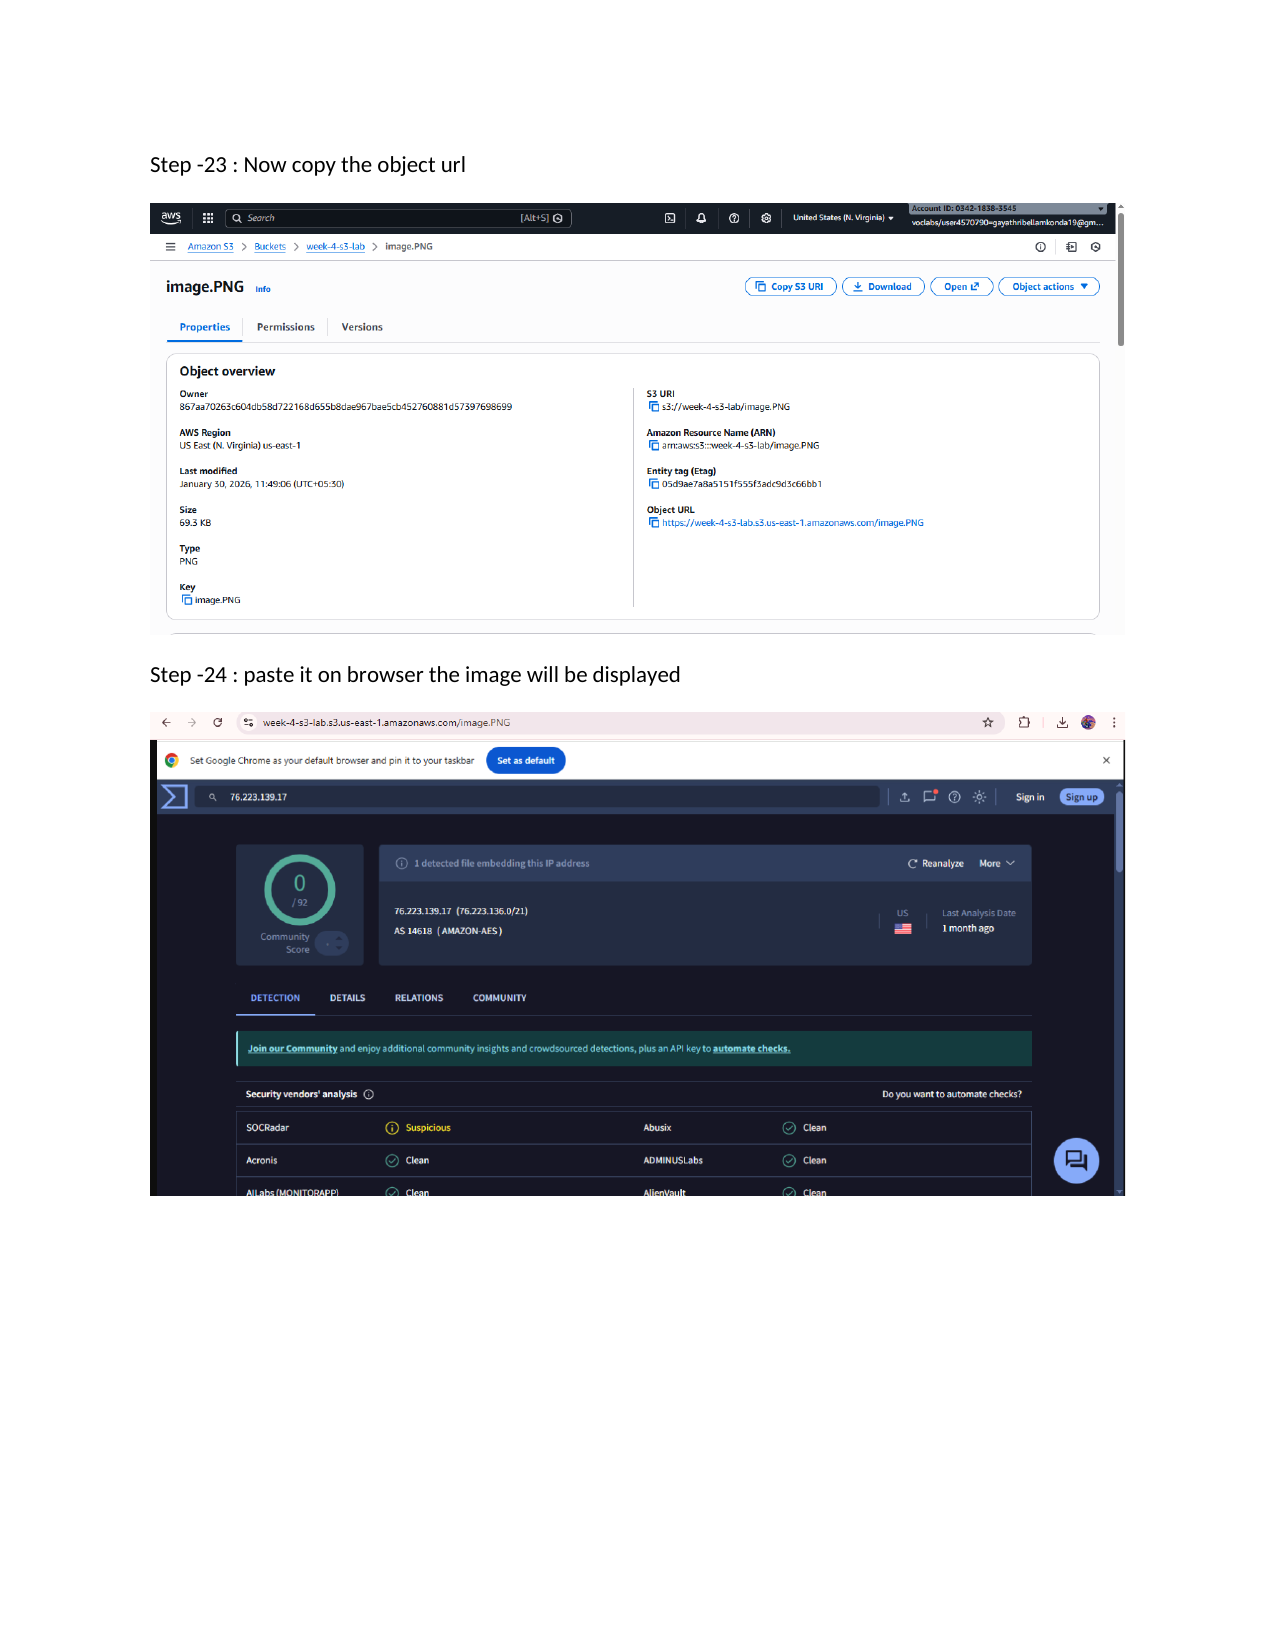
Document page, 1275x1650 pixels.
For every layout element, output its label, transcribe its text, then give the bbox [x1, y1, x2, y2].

picture [150, 712, 1125, 1196]
text Step -23 : Now copy the object url [150, 150, 1125, 178]
picture [150, 203, 1125, 635]
text Step -24 : paste it on browser the image will be displayed [150, 660, 1125, 688]
